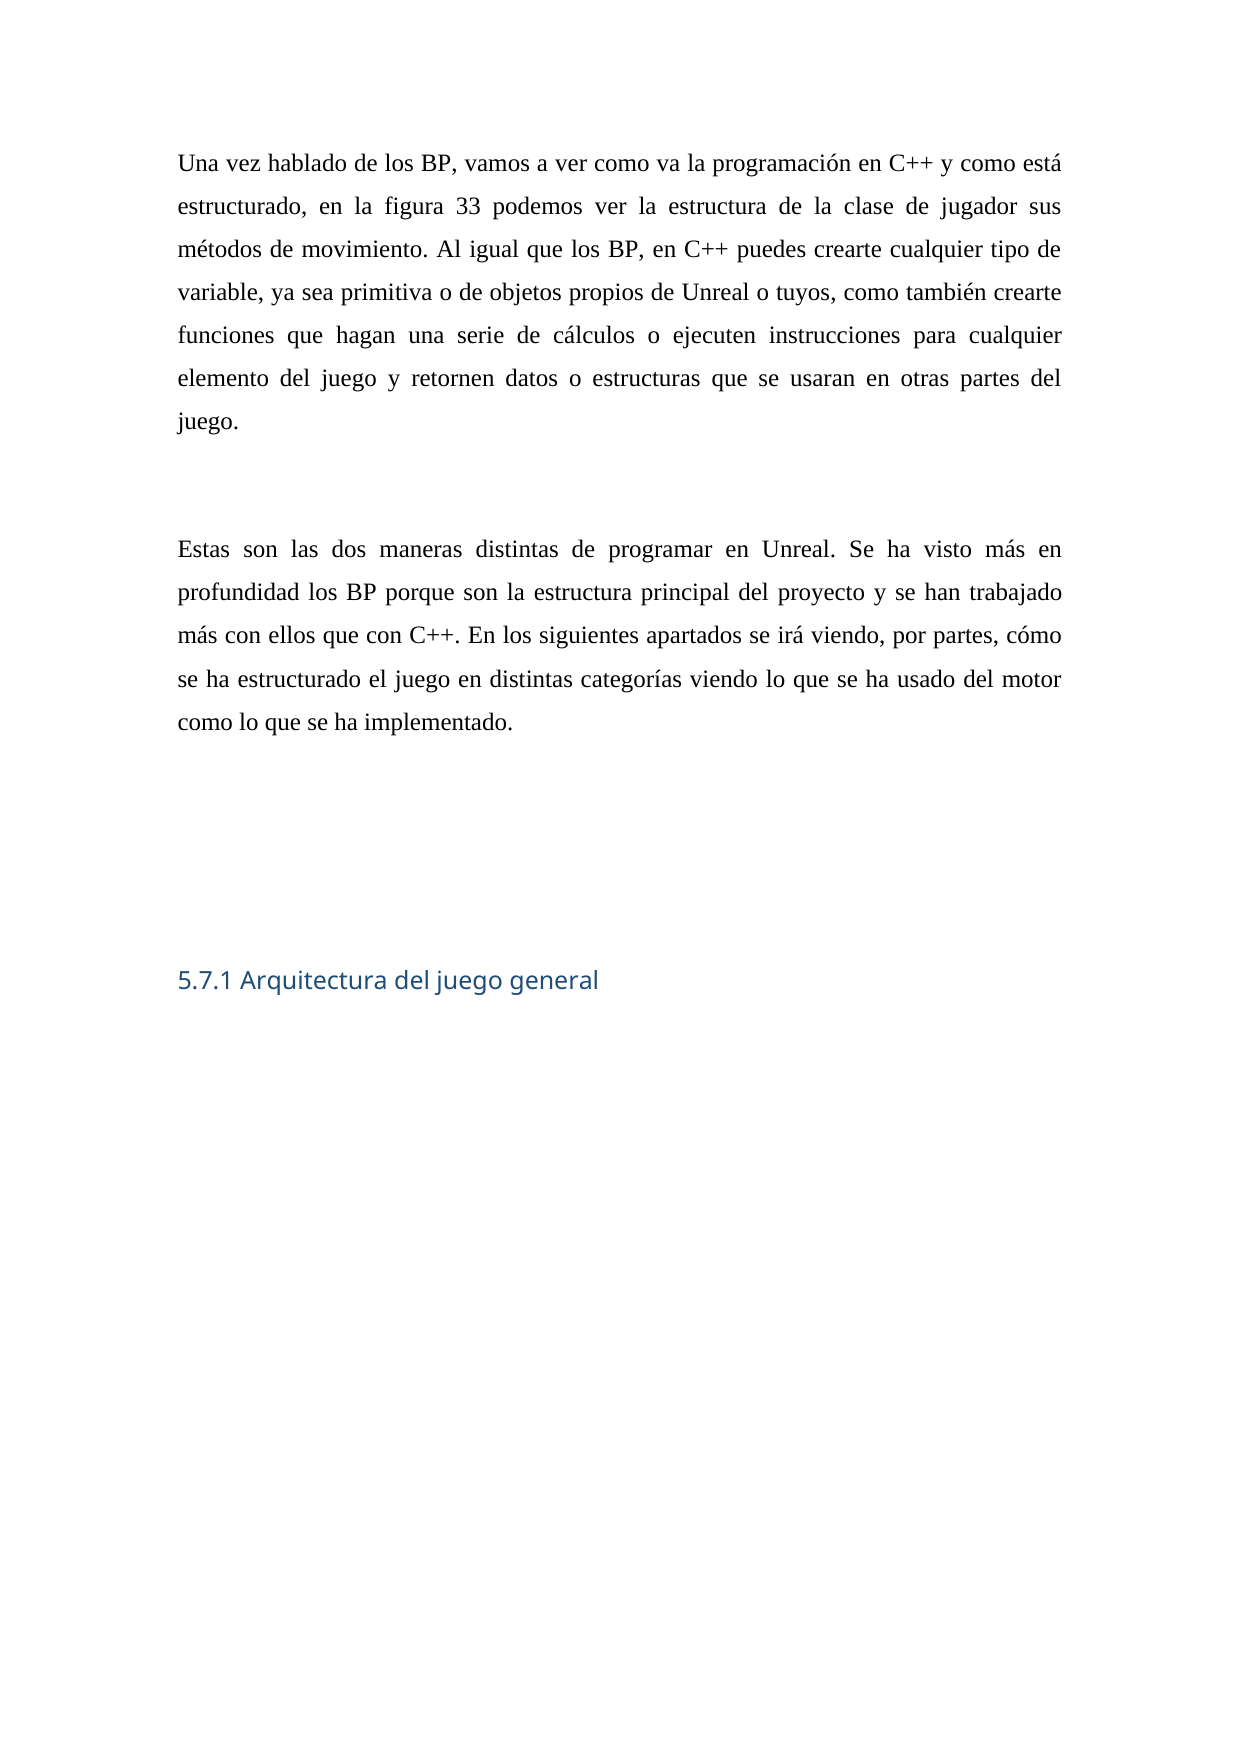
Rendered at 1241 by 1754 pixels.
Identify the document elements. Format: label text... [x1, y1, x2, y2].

text Una vez hablado de los BP, vamos a ver como va la programación en C++ y como está estructurado, en la figura 33 podemos ver la estructura de la clase de jugador sus métodos de movimiento. Al igual que los BP, en C++ puedes crearte cualquier tipo de variable, ya sea primitiva o de objetos propios de Unreal o tuyos, como también crearte funciones que hagan una serie de cálculos o ejecuten instrucciones para cualquier elemento del juego y retornen datos o estructuras que se usaran en otras partes del juego. [177, 148, 1063, 435]
text Estas son las dos maneras distintas de programar en Unreal. Se ha visto más en profundidad los BP porque son la estructura principal del proyecto y se han trabajado más con ellos que con C++. En los siguientes apartados se irá viendo, por partes, cómo se ha estructurado el juego en distintas categorías viendo lo que se ha usado del motor como lo que se ha implementado. [177, 534, 1063, 736]
subtitle 5.7.1 Arquitectura del juego general [177, 963, 1063, 997]
